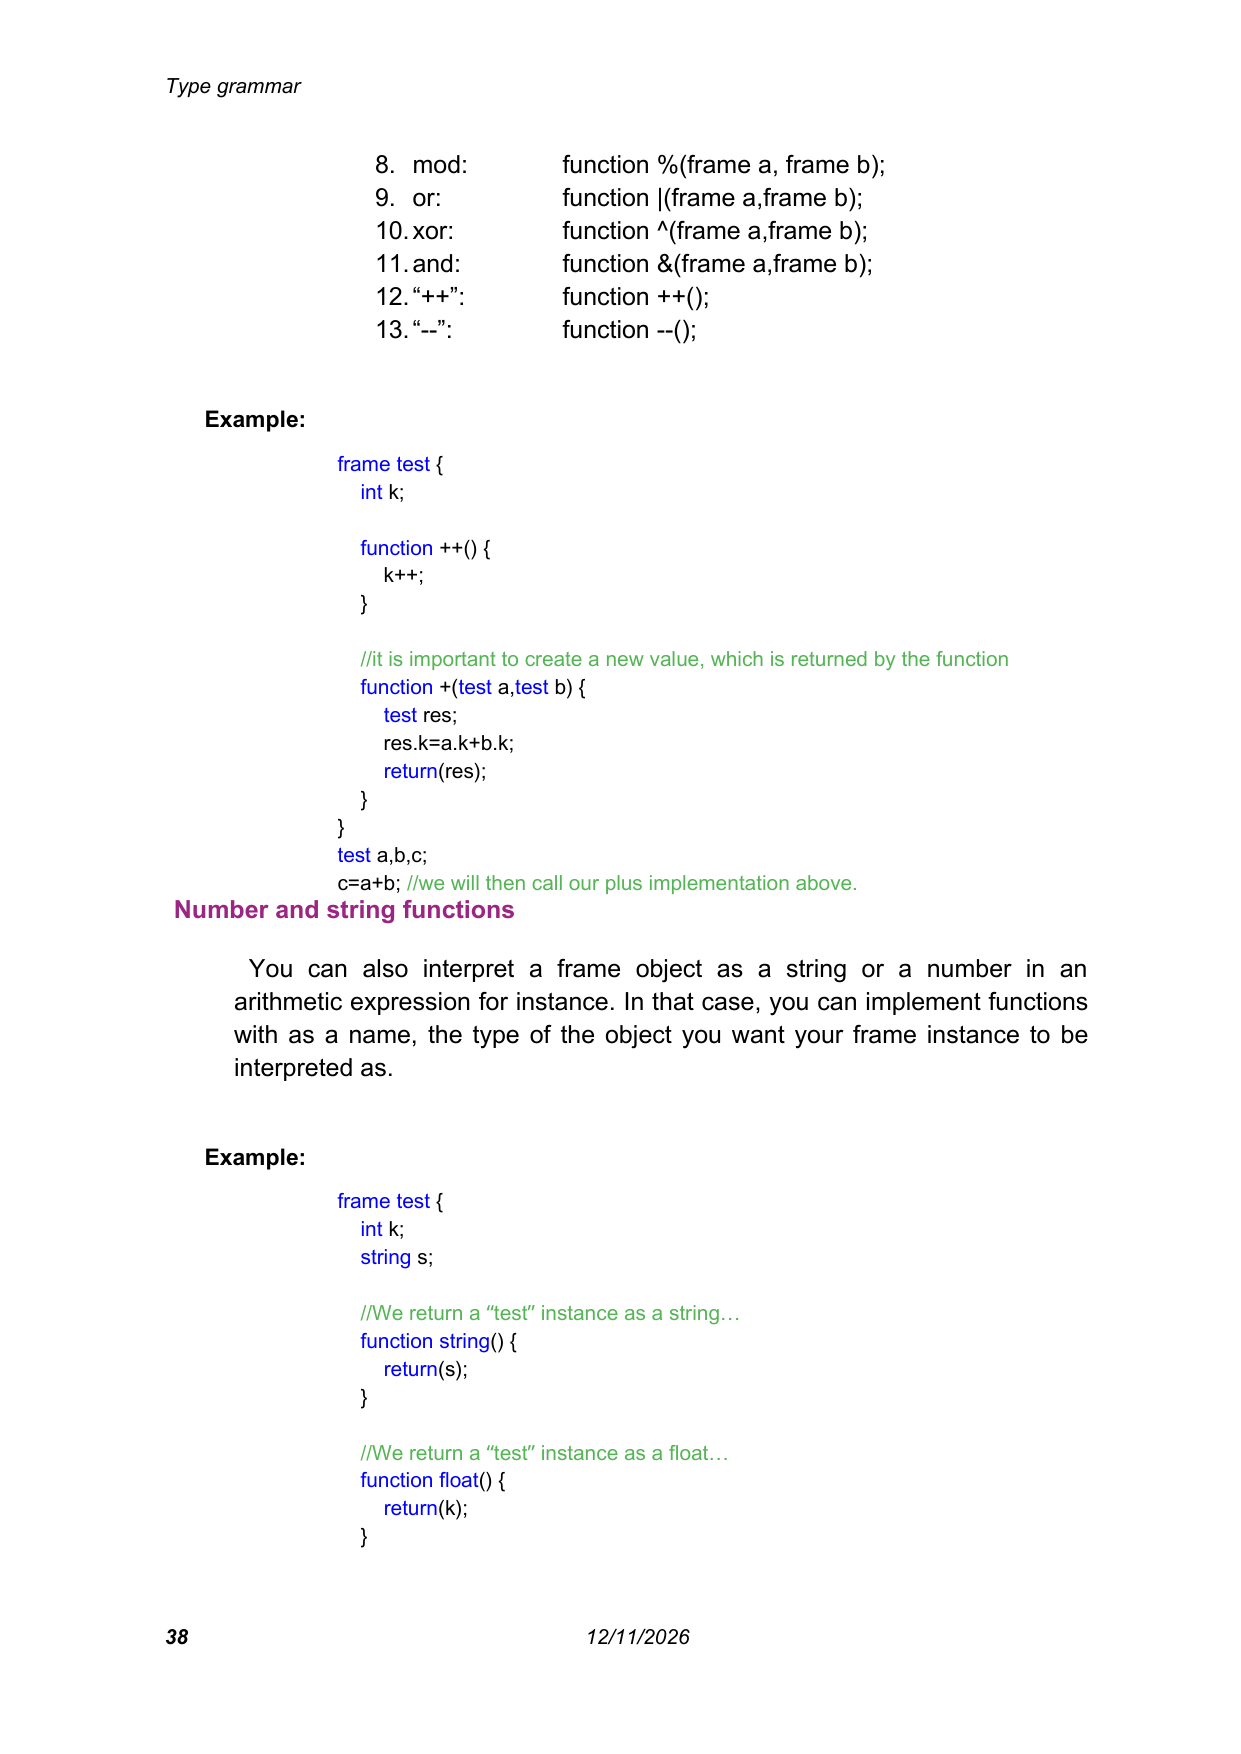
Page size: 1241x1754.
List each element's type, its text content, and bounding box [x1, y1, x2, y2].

list “++”: function ++(); [375, 282, 1090, 311]
text test res; [337, 700, 1090, 728]
text function string() { [337, 1326, 1090, 1354]
text //We return a “test” instance as a float… [337, 1438, 1090, 1466]
text function ++() { [337, 533, 1090, 561]
text //it is important to create a new value, which is returned by the function [337, 644, 1090, 672]
list “--”: function --(); [375, 315, 1090, 344]
text c=a+b; //we will then call our plus implementation above. [337, 868, 1090, 896]
text //We return a “test” instance as a string… [337, 1298, 1090, 1326]
text res.k=a.k+b.k; [337, 728, 1090, 756]
subtitle Example: [204, 1144, 1090, 1170]
text frame test { [337, 449, 1090, 477]
subtitle Example: [204, 406, 1090, 432]
text function float() { [337, 1466, 1090, 1493]
text string s; [337, 1242, 1090, 1270]
text } [337, 812, 1090, 840]
text k++; [337, 561, 1090, 588]
text } [337, 1382, 1090, 1410]
text int k; [337, 1214, 1090, 1242]
text frame test { [337, 1186, 1090, 1214]
text } [337, 1521, 1090, 1549]
list or: function |(frame a,frame b); [375, 183, 1090, 212]
text You can also interpret a frame object as a string or a number in an arithmetic expression for instance. In that case, you can implement functions with as a name, the type of the object you want your frame instance to be interpreted as. [234, 953, 1090, 1081]
list mod: function %(frame a, frame b); [375, 150, 1090, 179]
list xor: function ^(frame a,frame b); [375, 216, 1090, 245]
text test a,b,c; [337, 840, 1090, 868]
text return(s); [337, 1354, 1090, 1382]
text function +(test a,test b) { [337, 672, 1090, 700]
text return(res); [337, 756, 1090, 784]
text return(k); [337, 1493, 1090, 1521]
subtitle Number and string functions [174, 896, 1090, 924]
text } [337, 784, 1090, 812]
text int k; [337, 477, 1090, 505]
text } [337, 588, 1090, 616]
list and: function &(frame a,frame b); [375, 249, 1090, 278]
